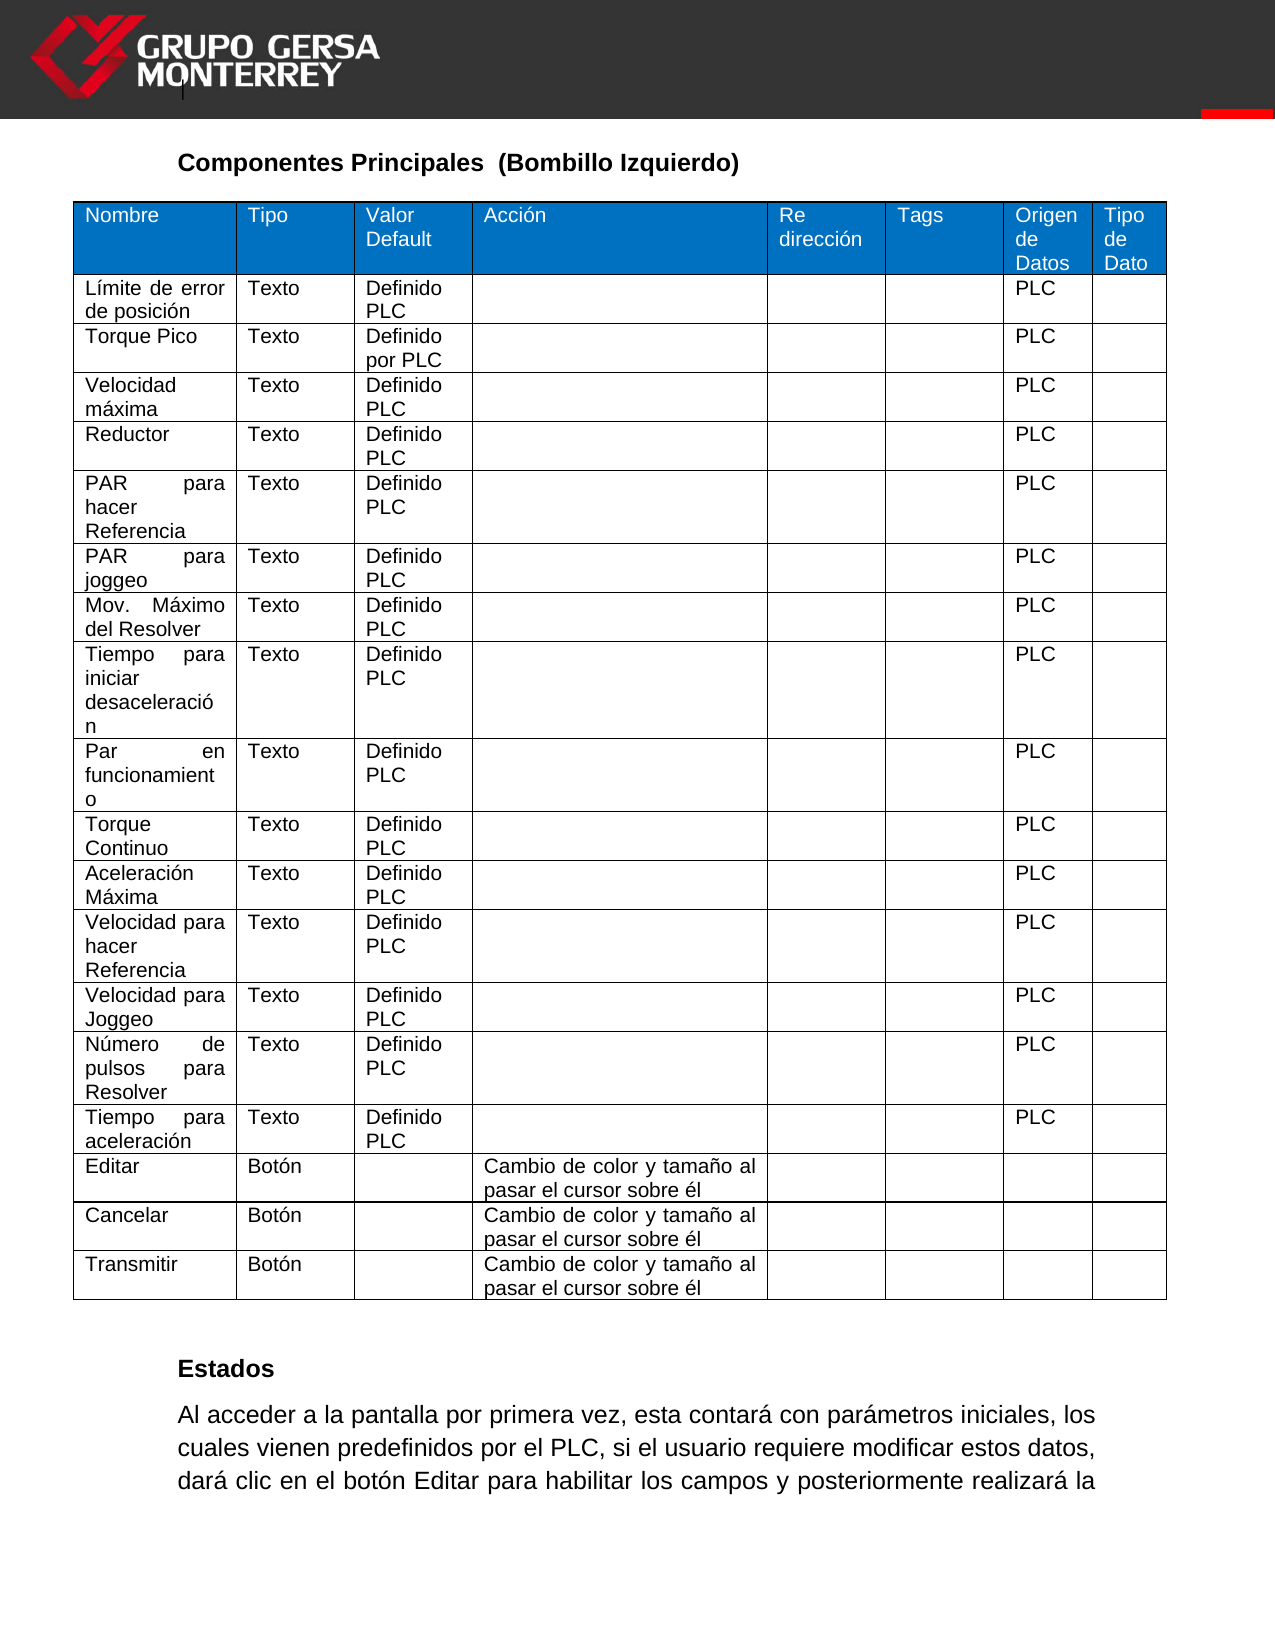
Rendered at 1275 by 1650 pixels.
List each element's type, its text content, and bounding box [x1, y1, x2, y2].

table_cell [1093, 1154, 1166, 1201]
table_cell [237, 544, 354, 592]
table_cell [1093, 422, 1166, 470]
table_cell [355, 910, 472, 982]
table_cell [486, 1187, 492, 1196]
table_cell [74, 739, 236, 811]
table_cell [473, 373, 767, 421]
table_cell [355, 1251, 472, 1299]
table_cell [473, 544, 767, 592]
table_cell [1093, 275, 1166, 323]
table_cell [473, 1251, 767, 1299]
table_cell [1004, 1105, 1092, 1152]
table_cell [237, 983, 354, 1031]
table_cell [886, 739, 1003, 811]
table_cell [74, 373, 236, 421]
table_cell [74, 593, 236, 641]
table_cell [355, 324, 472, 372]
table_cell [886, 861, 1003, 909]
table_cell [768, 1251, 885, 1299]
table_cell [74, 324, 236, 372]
text Componentes Principales (Bombillo Izquierdo) [177, 148, 1098, 176]
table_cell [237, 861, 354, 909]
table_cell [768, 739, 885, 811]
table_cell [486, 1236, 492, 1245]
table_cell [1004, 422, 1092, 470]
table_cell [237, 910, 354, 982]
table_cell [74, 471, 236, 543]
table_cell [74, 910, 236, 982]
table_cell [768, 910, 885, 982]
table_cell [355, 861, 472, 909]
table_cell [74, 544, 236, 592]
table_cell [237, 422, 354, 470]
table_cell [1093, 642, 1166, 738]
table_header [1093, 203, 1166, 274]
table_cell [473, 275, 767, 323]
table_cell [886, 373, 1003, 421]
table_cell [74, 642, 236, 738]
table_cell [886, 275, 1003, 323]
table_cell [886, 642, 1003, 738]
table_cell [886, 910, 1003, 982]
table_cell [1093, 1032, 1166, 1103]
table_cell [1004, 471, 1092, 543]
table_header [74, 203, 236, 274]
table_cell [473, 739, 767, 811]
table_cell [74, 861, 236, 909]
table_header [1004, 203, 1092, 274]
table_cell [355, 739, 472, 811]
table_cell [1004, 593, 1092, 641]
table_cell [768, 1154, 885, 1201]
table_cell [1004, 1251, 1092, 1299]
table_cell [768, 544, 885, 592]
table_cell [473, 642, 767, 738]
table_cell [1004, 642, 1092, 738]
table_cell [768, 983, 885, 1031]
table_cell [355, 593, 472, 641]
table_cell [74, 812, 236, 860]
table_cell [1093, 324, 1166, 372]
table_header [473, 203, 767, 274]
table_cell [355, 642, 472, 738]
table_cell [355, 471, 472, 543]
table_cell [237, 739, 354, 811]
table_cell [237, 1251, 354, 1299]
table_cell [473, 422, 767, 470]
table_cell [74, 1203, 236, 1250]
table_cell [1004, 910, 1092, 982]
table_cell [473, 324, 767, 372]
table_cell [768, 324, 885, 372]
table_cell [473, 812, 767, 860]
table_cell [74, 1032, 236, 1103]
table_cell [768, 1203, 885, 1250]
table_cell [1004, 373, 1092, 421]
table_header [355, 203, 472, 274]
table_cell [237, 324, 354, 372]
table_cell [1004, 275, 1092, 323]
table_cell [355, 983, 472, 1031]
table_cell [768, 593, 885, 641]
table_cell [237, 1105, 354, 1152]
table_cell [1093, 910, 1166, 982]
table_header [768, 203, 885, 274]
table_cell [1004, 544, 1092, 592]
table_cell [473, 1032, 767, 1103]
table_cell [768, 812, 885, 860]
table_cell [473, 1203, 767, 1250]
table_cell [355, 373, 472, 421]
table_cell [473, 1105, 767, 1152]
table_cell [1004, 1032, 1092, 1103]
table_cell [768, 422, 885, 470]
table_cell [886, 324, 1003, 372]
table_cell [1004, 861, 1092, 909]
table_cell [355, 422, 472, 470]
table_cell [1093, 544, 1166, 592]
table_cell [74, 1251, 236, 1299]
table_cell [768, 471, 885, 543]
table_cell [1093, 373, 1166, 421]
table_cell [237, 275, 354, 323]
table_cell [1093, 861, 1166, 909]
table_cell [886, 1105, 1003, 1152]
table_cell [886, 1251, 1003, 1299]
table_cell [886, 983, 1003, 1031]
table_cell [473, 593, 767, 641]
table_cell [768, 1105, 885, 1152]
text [177, 1400, 1098, 1494]
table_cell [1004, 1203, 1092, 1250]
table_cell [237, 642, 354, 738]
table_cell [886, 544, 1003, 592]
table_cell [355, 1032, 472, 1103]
picture [0, 0, 1275, 119]
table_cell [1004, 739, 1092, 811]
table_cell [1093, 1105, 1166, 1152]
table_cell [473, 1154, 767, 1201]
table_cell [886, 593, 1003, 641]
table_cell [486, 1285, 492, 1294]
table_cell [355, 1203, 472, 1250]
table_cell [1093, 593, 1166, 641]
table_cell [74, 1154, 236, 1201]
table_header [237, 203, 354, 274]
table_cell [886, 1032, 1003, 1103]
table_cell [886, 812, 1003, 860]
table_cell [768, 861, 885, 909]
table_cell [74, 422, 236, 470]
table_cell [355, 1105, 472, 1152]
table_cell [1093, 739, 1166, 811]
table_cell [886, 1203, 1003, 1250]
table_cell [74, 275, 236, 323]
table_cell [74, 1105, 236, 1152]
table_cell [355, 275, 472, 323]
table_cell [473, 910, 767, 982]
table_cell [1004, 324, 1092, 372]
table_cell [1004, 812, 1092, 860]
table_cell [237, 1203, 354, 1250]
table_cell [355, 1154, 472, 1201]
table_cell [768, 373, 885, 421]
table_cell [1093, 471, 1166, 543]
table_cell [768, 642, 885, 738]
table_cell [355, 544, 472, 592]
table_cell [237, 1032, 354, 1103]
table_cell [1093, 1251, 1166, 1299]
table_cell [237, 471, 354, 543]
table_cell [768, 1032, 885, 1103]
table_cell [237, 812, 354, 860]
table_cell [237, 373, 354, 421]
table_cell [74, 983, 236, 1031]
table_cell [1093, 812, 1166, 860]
text Estados [177, 1354, 1098, 1383]
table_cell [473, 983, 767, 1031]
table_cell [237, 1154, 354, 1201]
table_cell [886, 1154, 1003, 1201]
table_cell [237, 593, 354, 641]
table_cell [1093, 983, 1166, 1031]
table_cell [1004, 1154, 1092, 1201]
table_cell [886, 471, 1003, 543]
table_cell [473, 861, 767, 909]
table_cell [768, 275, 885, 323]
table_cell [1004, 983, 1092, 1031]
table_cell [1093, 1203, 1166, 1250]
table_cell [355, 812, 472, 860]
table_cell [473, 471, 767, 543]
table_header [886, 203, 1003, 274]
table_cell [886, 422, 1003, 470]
